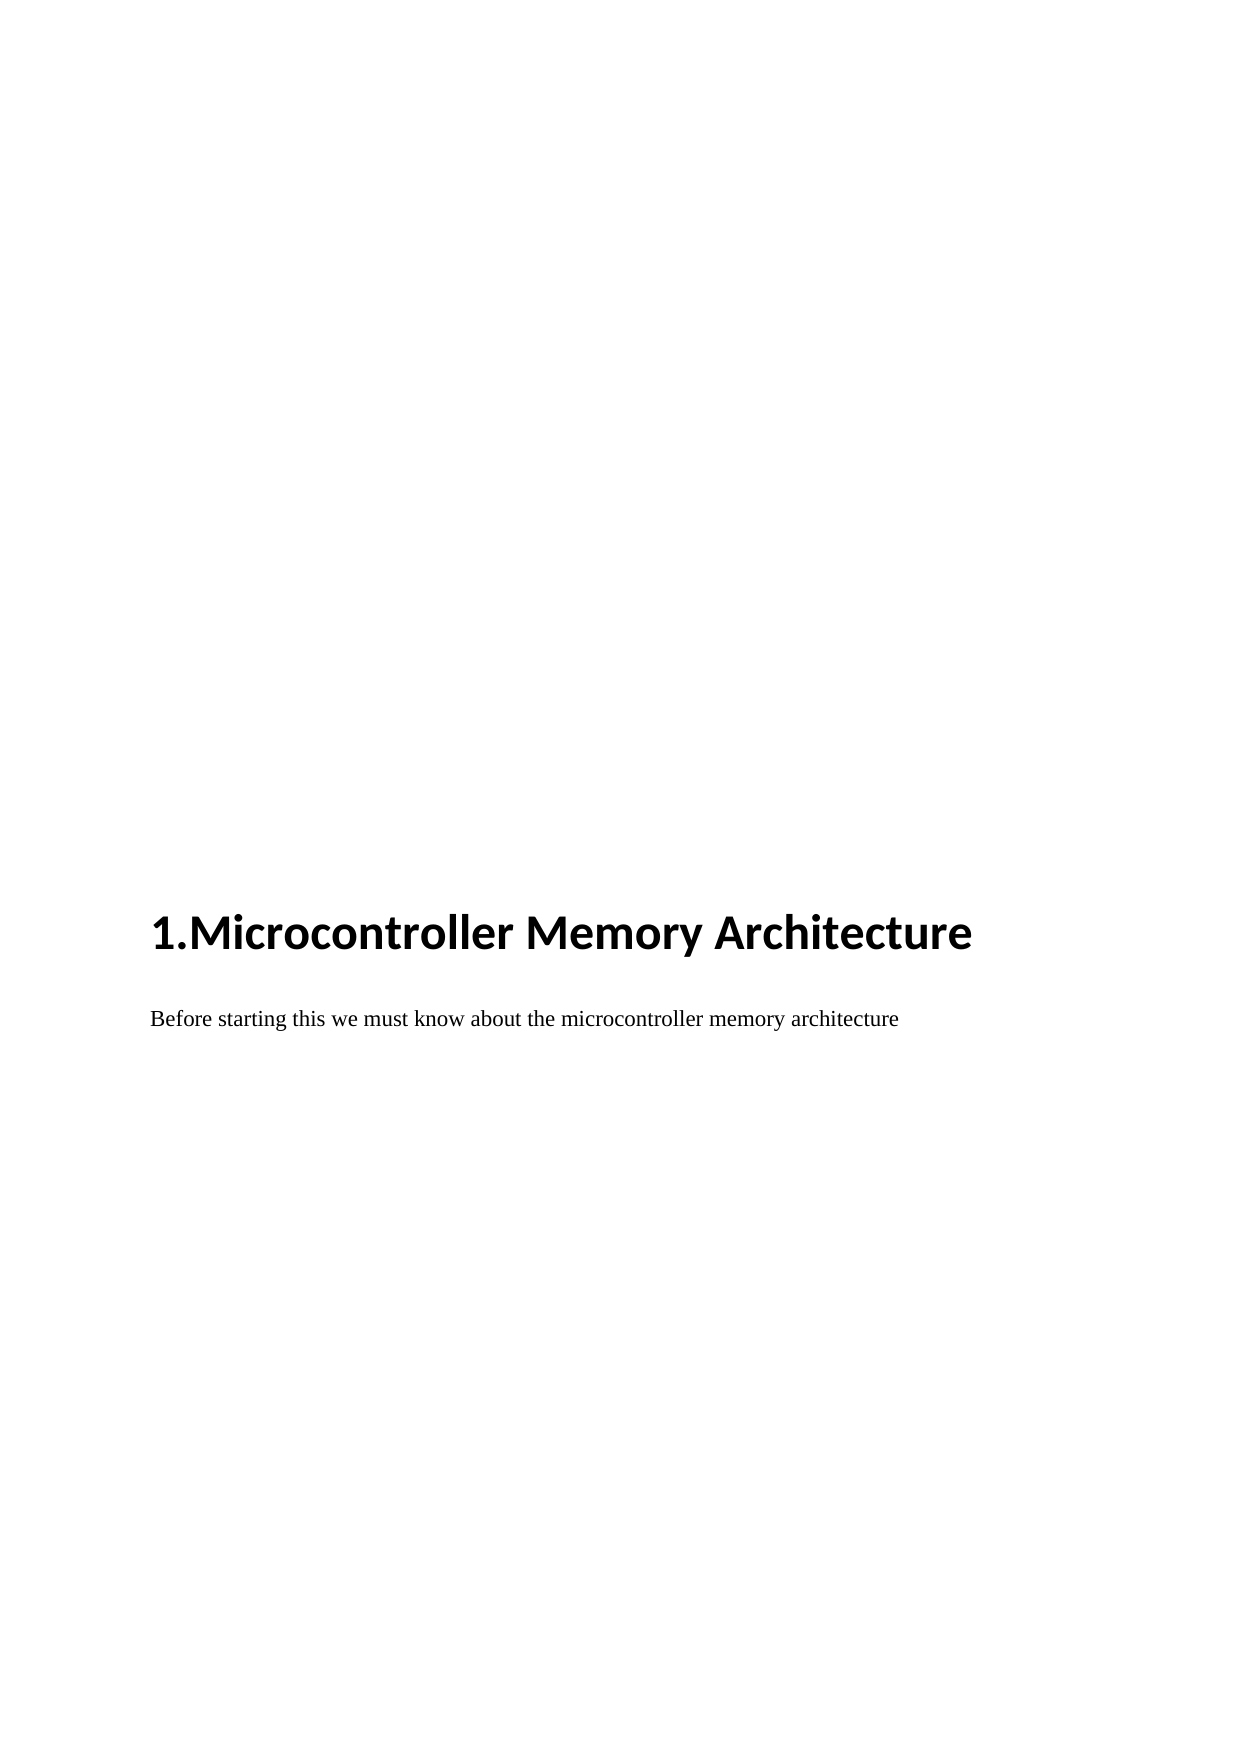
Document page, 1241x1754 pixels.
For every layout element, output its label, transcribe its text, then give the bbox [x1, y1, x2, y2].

subtitle 1.Microcontroller Memory Architecture [150, 901, 1090, 962]
text Before starting this we must know about the microcontroller memory architecture [150, 1005, 1090, 1031]
